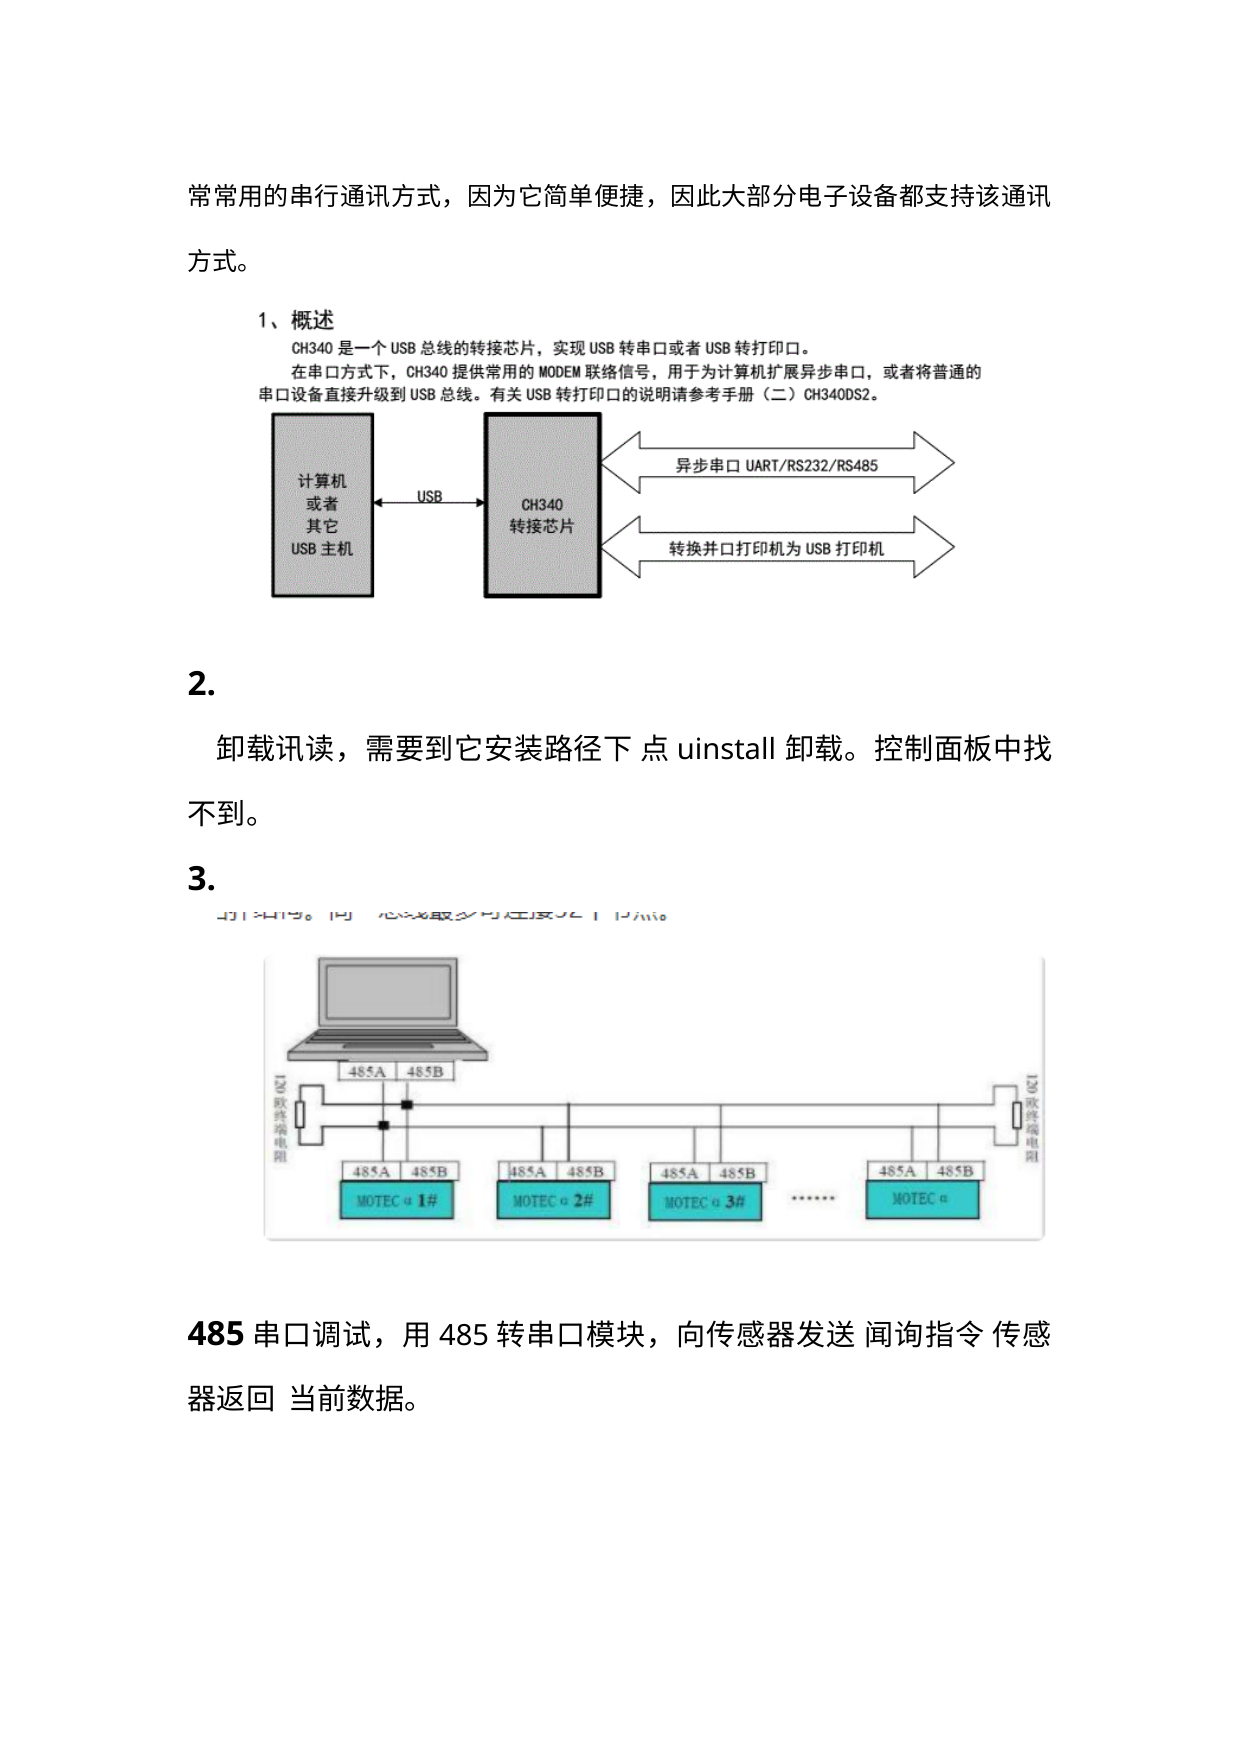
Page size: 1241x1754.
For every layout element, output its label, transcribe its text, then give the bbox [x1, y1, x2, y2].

text 3. [187, 844, 1053, 909]
text 2. [187, 649, 1053, 714]
picture [217, 912, 1072, 1275]
picture [187, 292, 1053, 621]
text 卸载讯读，需要到它安装路径下 点uinstall 卸载。控制面板中找不到。 [187, 714, 1053, 844]
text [187, 162, 1053, 292]
